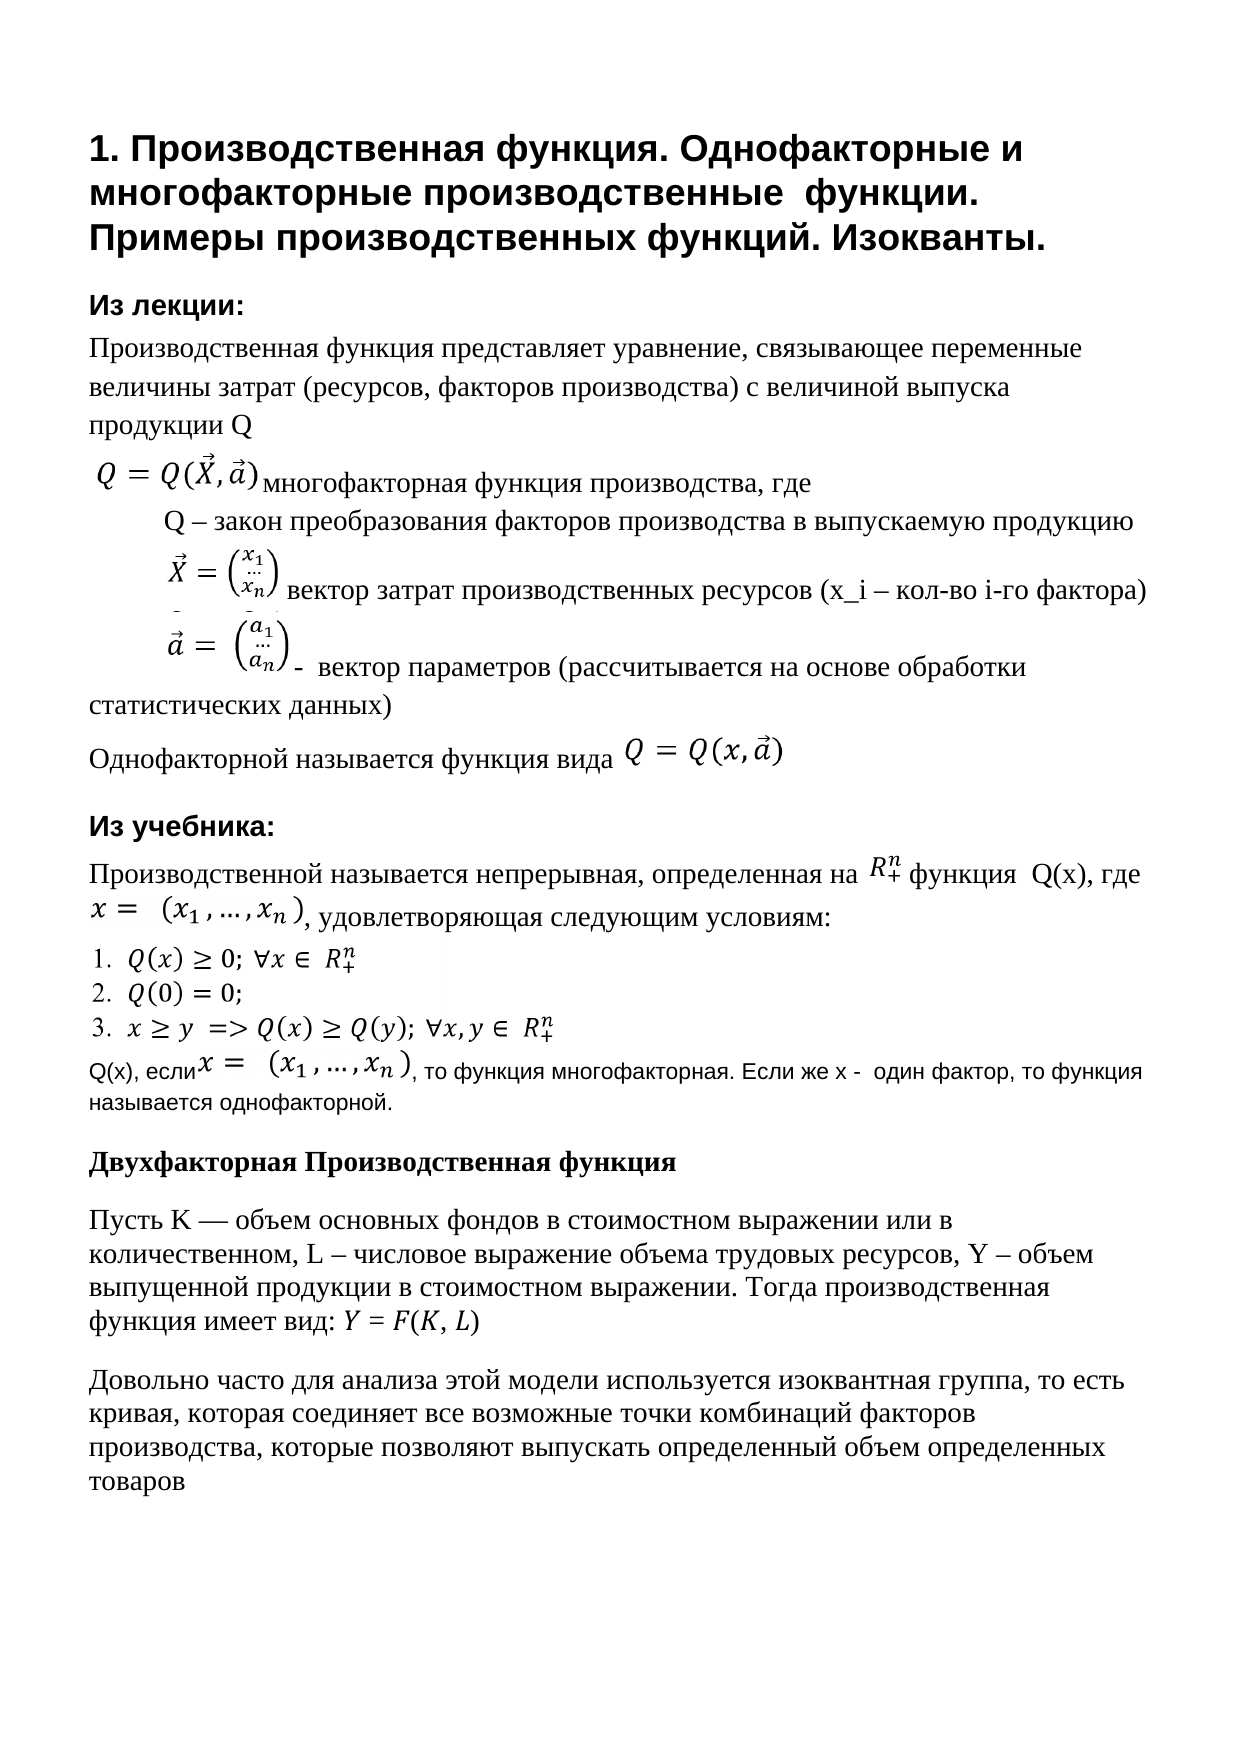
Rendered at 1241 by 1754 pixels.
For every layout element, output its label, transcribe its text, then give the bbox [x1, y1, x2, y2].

subtitle 1. Производственная функция. Однофакторные и многофакторные производственные функции. Примеры производственных функций. Изокванты. [88, 126, 1152, 258]
picture [163, 611, 294, 676]
text Q – закон преобразования факторов производства в выпускаемую продукцию [88, 503, 1152, 537]
picture [88, 894, 304, 927]
text Q(x), если, то функция многофакторная. Если же x - один фактор, то функция называется однофакторной. [88, 1048, 1152, 1115]
text Двухфакторная Производственная функция [88, 1144, 1152, 1177]
picture [163, 541, 280, 600]
text Производственной называется непрерывная, определенная на функция Q(x), где , удовлетворяющая следующим условиям: [88, 851, 1152, 932]
picture [88, 937, 558, 1045]
text Пусть K — объем основных фондов в стоимостном выражении или в количественном, L – числовое выражение объема трудовых ресурсов, Y – объем выпущенной продукции в стоимостном выражении. Тогда производственная функция имеет вид: 𝑌 = 𝐹(𝐾, 𝐿) [88, 1202, 1152, 1337]
picture [196, 1048, 412, 1080]
text многофакторная функция производства, где [88, 446, 1152, 498]
picture [866, 850, 902, 884]
text вектор затрат производственных ресурсов (x_i – кол-во i-го фактора) [88, 542, 1152, 606]
text Однофакторной называется функция вида [88, 726, 1152, 775]
text Производственная функция представляет уравнение, связывающее переменные величины затрат (ресурсов, факторов производства) с величиной выпуска продукции Q [88, 330, 1152, 441]
picture [621, 725, 785, 769]
text - вектор параметров (рассчитывается на основе обработки статистических данных) [88, 611, 1152, 721]
text Довольно часто для анализа этой модели используется изоквантная группа, то есть кривая, которая соединяет все возможные точки комбинаций факторов производства, которые позволяют выпускать определенный объем определенных товаров [88, 1362, 1152, 1496]
picture [88, 445, 263, 492]
